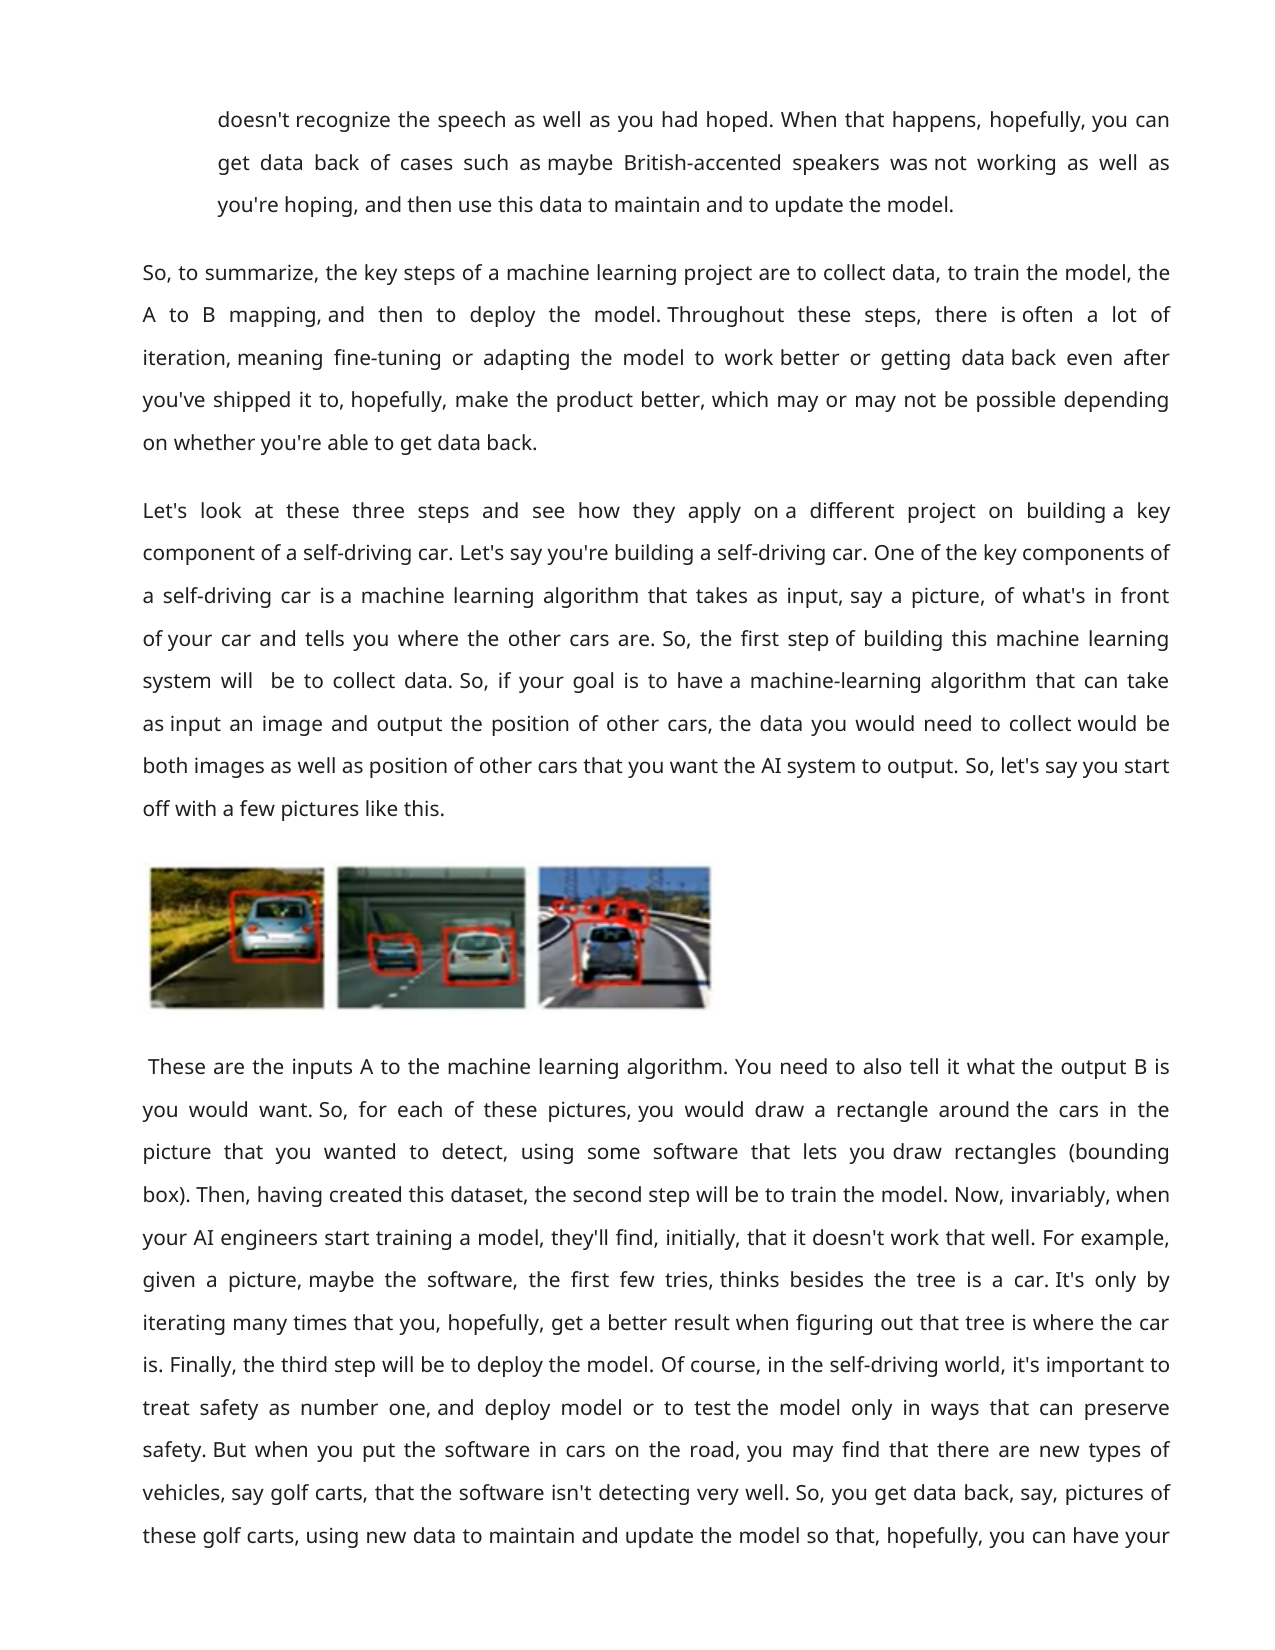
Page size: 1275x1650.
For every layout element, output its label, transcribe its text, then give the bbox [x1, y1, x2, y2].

text Let's look at these three steps and see how they apply on a different project on building a key component of a self-driving car. Let's say you're building a self-driving car. One of the key components of a self-driving car is a machine learning algorithm that takes as input, say a picture, of what's in front of your car and tells you where the other cars are. So, the first step of building this machine learning system will be to collect data. So, if your goal is to have a machine-learning algorithm that can take as input an image and output the position of other cars, the data you would need to collect would be both images as well as position of other cars that you want the AI system to output. So, let's say you start off with a few pictures like this. [142, 496, 1170, 822]
text So, to summarize, the key steps of a machine learning project are to collect data, to train the model, the A to B mapping, and then to deploy the model. Throughout these steps, there is often a lot of iteration, meaning fine-tuning or adapting the model to work better or getting data back even after you've shipped it to, hopefully, make the product better, which may or may not be possible depending on whether you're able to get data back. [142, 258, 1170, 457]
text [142, 1052, 1170, 1549]
picture [142, 861, 715, 1014]
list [180, 105, 1170, 219]
